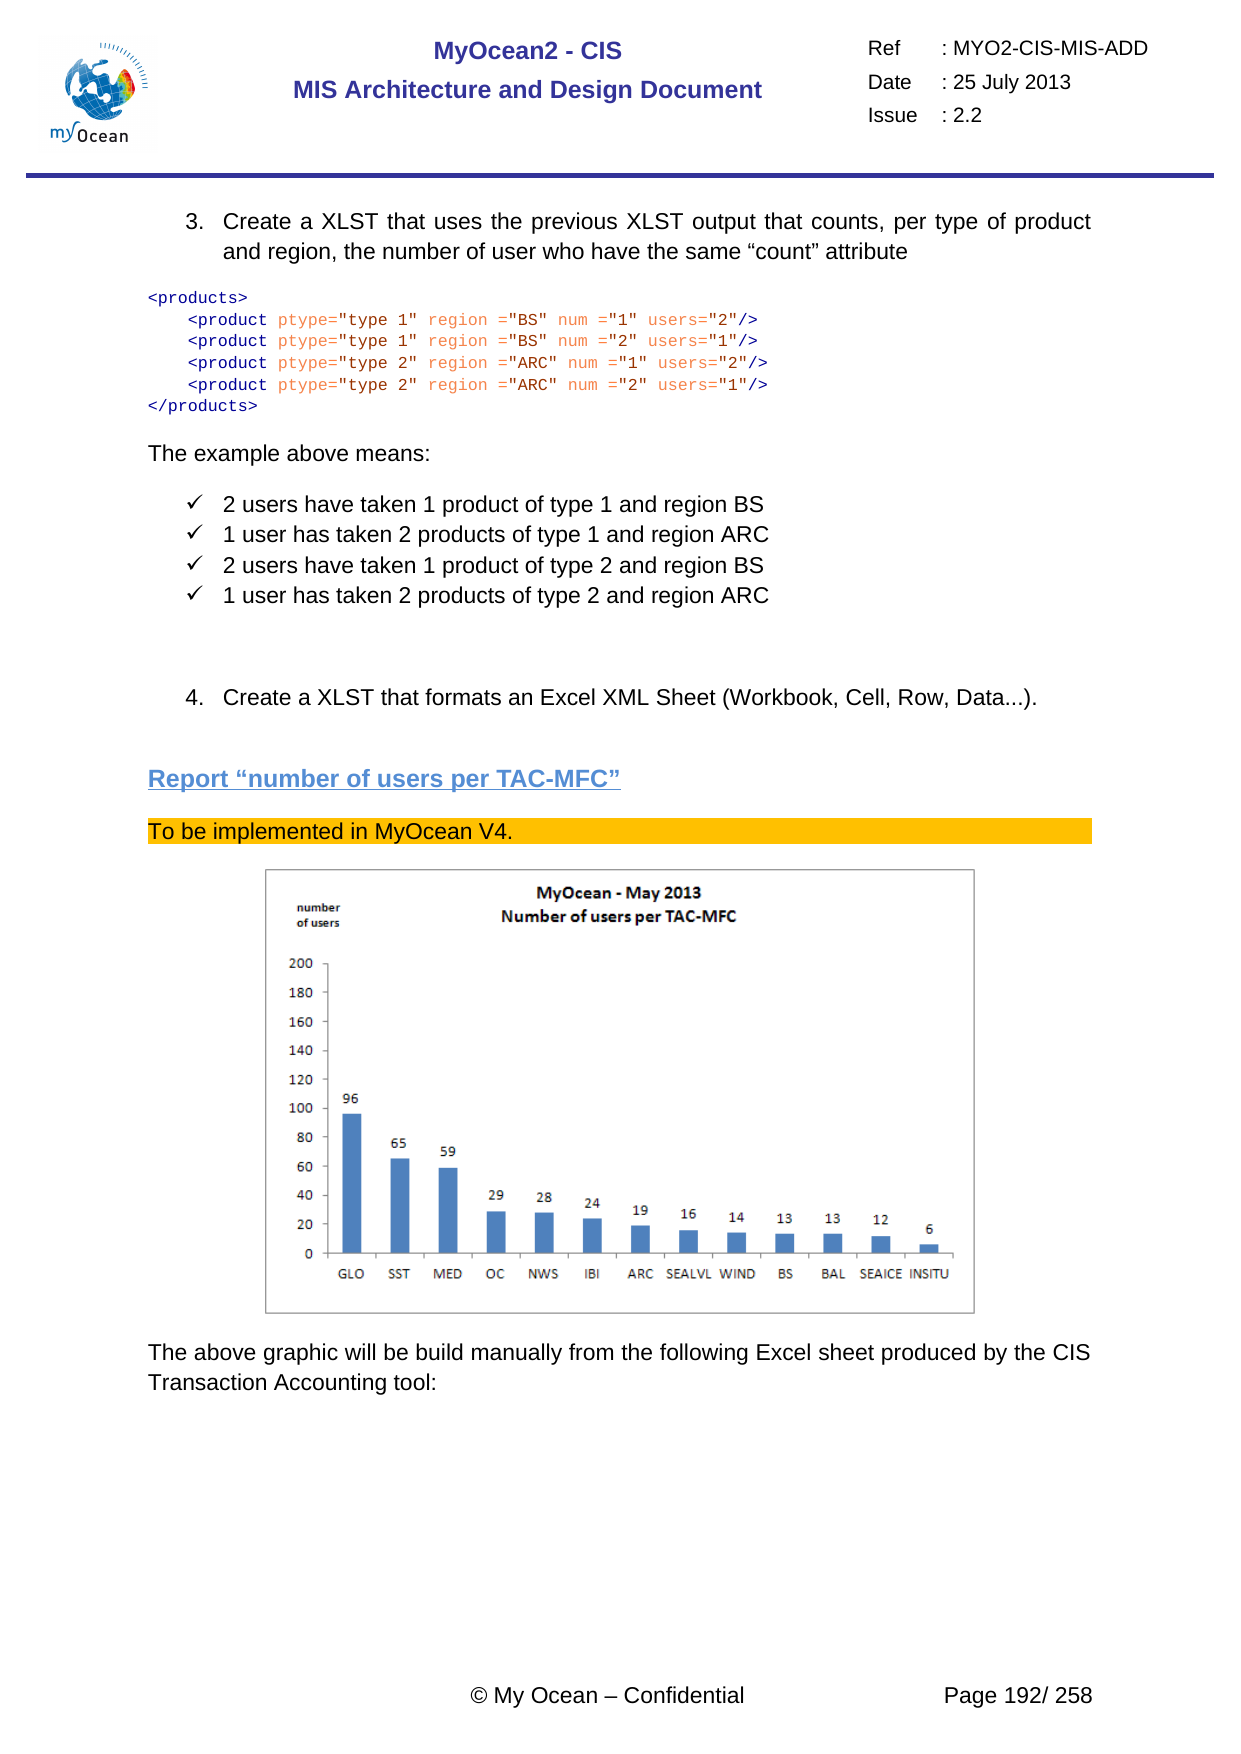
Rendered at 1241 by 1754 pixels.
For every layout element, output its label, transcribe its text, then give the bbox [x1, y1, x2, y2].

text The above graphic will be build manually from the following Excel sheet produced by the CIS Transaction Accounting tool: [148, 1339, 1092, 1396]
list 2 users have taken 1 product of type 1 and region BS [185, 491, 1092, 518]
list 1 user has taken 2 products of type 1 and region ARC [185, 521, 1092, 548]
picture [37, 35, 158, 153]
subtitle Report “number of users per TAC-MFC” [148, 764, 1092, 793]
text <products> <product ptype="type 1" region ="BS" num ="1" users="2"/> <product ptype="type 1" region ="BS" num ="2" users="1"/> <product ptype="type 2" region ="ARC" num ="1" users="2"/> <product ptype="type 2" region ="ARC" num ="2" users="1"/> </products> [148, 289, 1092, 417]
picture [264, 868, 976, 1315]
text The example above means: [148, 440, 1092, 467]
list 1 user has taken 2 products of type 2 and region ARC [185, 582, 1092, 608]
list Create a XLST that uses the previous XLST output that counts, per type of product and region, the number of user who have the same “count” attribute [185, 208, 1092, 265]
list Create a XLST that formats an Excel XML Sheet (Workbook, Cell, Row, Data...). [185, 684, 1092, 710]
list 2 users have taken 1 product of type 2 and region BS [185, 552, 1092, 578]
text To be implemented in MyOcean V4. [148, 818, 1092, 844]
